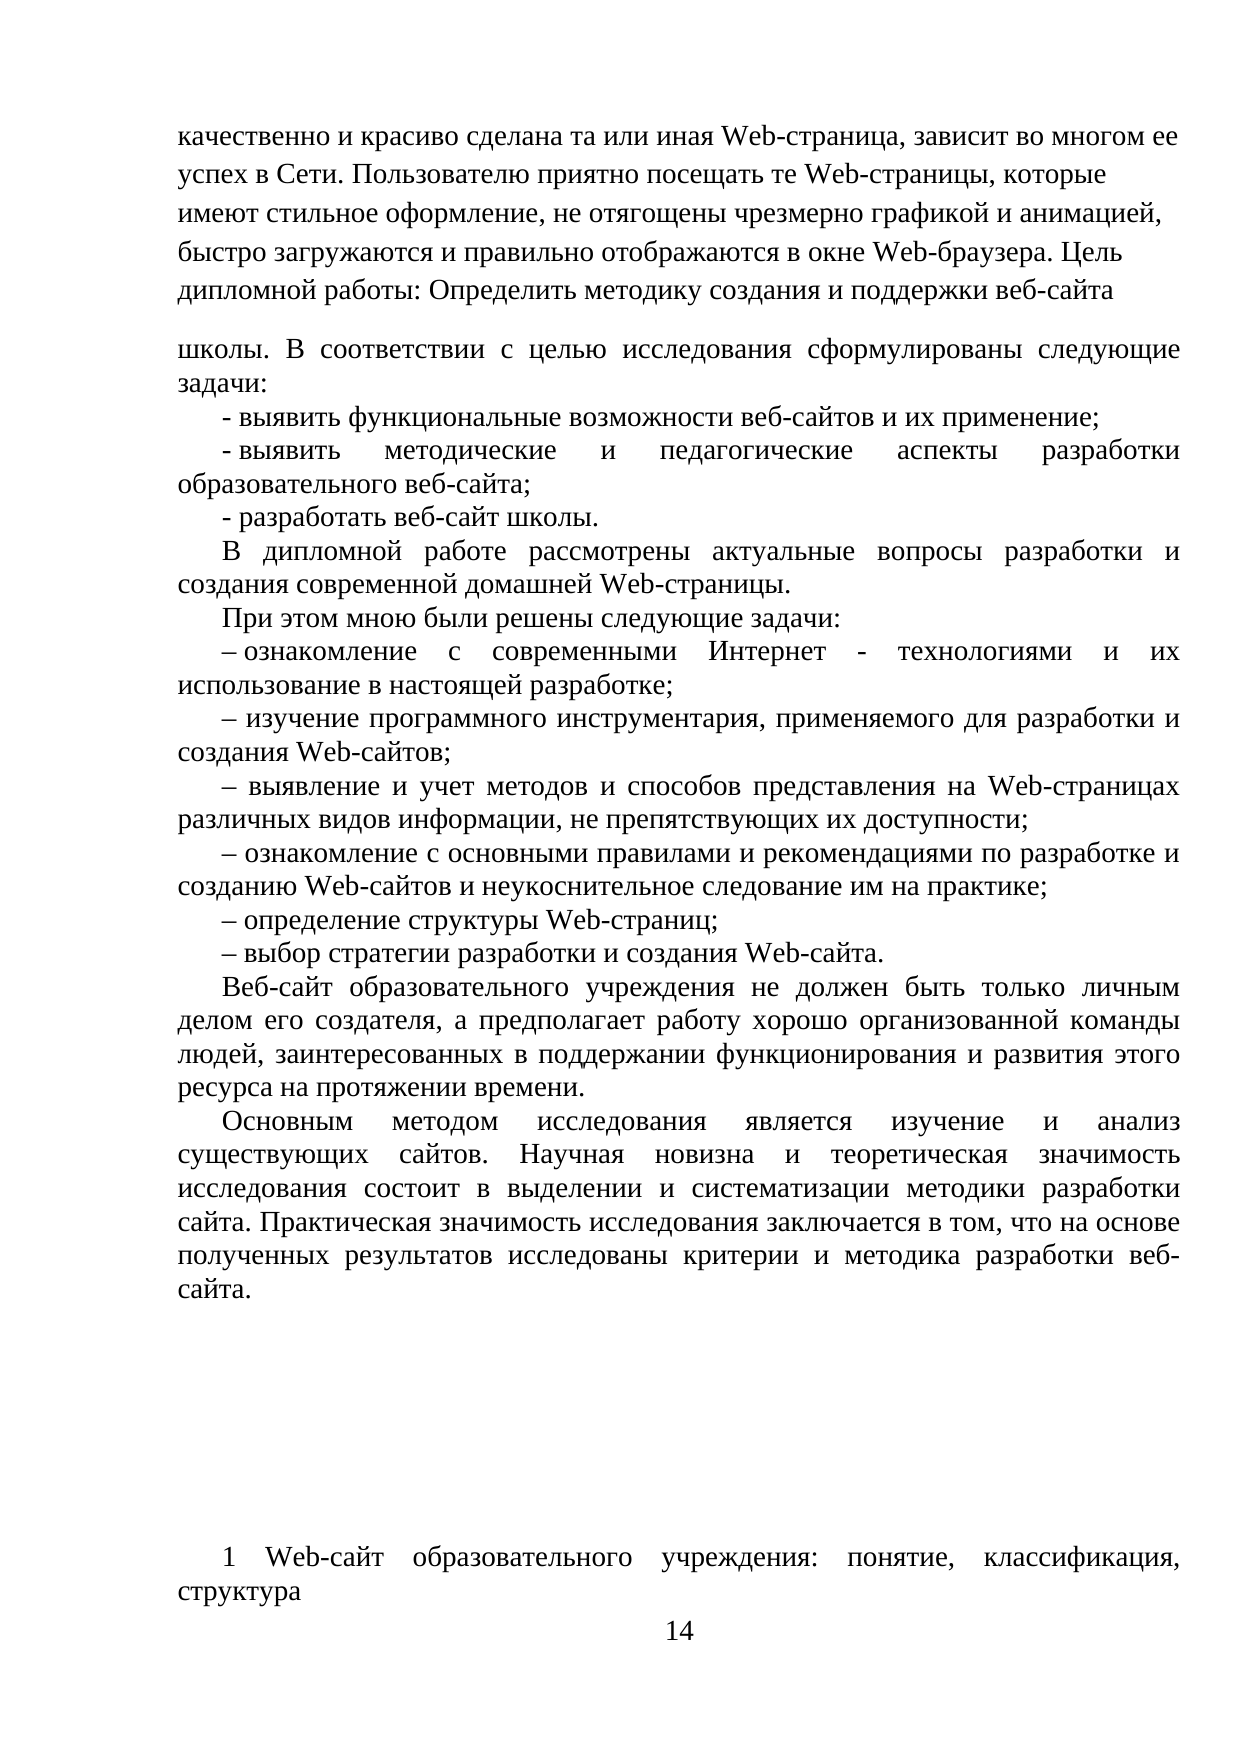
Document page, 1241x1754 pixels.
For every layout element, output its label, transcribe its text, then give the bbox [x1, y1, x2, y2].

text школы. В соответствии с целью исследования сформулированы следующие задачи: [177, 332, 1181, 399]
text - разработать веб-сайт школы. [177, 499, 1181, 533]
text - выявить функциональные возможности веб-сайтов и их применение; [177, 399, 1181, 432]
text При этом мною были решены следующие задачи: [177, 600, 1181, 633]
text – определение структуры Web-страниц; [177, 902, 1181, 935]
text – ознакомление с современными Интернет - технологиями и их использование в настоящей разработке; [177, 633, 1181, 701]
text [177, 118, 1181, 306]
text – выбор стратегии разработки и создания Web-сайта. [177, 935, 1181, 969]
text – ознакомление с основными правилами и рекомендациями по разработке и созданию Web-сайтов и неукоснительное следование им на практике; [177, 835, 1181, 902]
text Веб-сайт образовательного учреждения не должен быть только личным делом его создателя, а предполагает работу хорошо организованной команды людей, заинтересованных в поддержании функционирования и развития этого ресурса на протяжении времени. [177, 969, 1181, 1103]
text В дипломной работе рассмотрены актуальные вопросы разработки и создания современной домашней Web-страницы. [177, 533, 1181, 600]
text 1 Web-сайт образовательного учреждения: понятие, классификация, структура [177, 1539, 1181, 1606]
text - выявить методические и педагогические аспекты разработки образовательного веб-сайта; [177, 432, 1181, 499]
text Основным методом исследования является изучение и анализ существующих сайтов. Научная новизна и теоретическая значимость исследования состоит в выделении и систематизации методики разработки сайта. Практическая значимость исследования заключается в том, что на основе полученных результатов исследованы критерии и методика разработки веб-сайта. [177, 1103, 1181, 1304]
text – изучение программного инструментария, применяемого для разработки и создания Web-сайтов; [177, 701, 1181, 768]
text – выявление и учет методов и способов представления на Web-страницах различных видов информации, не препятствующих их доступности; [177, 768, 1181, 835]
